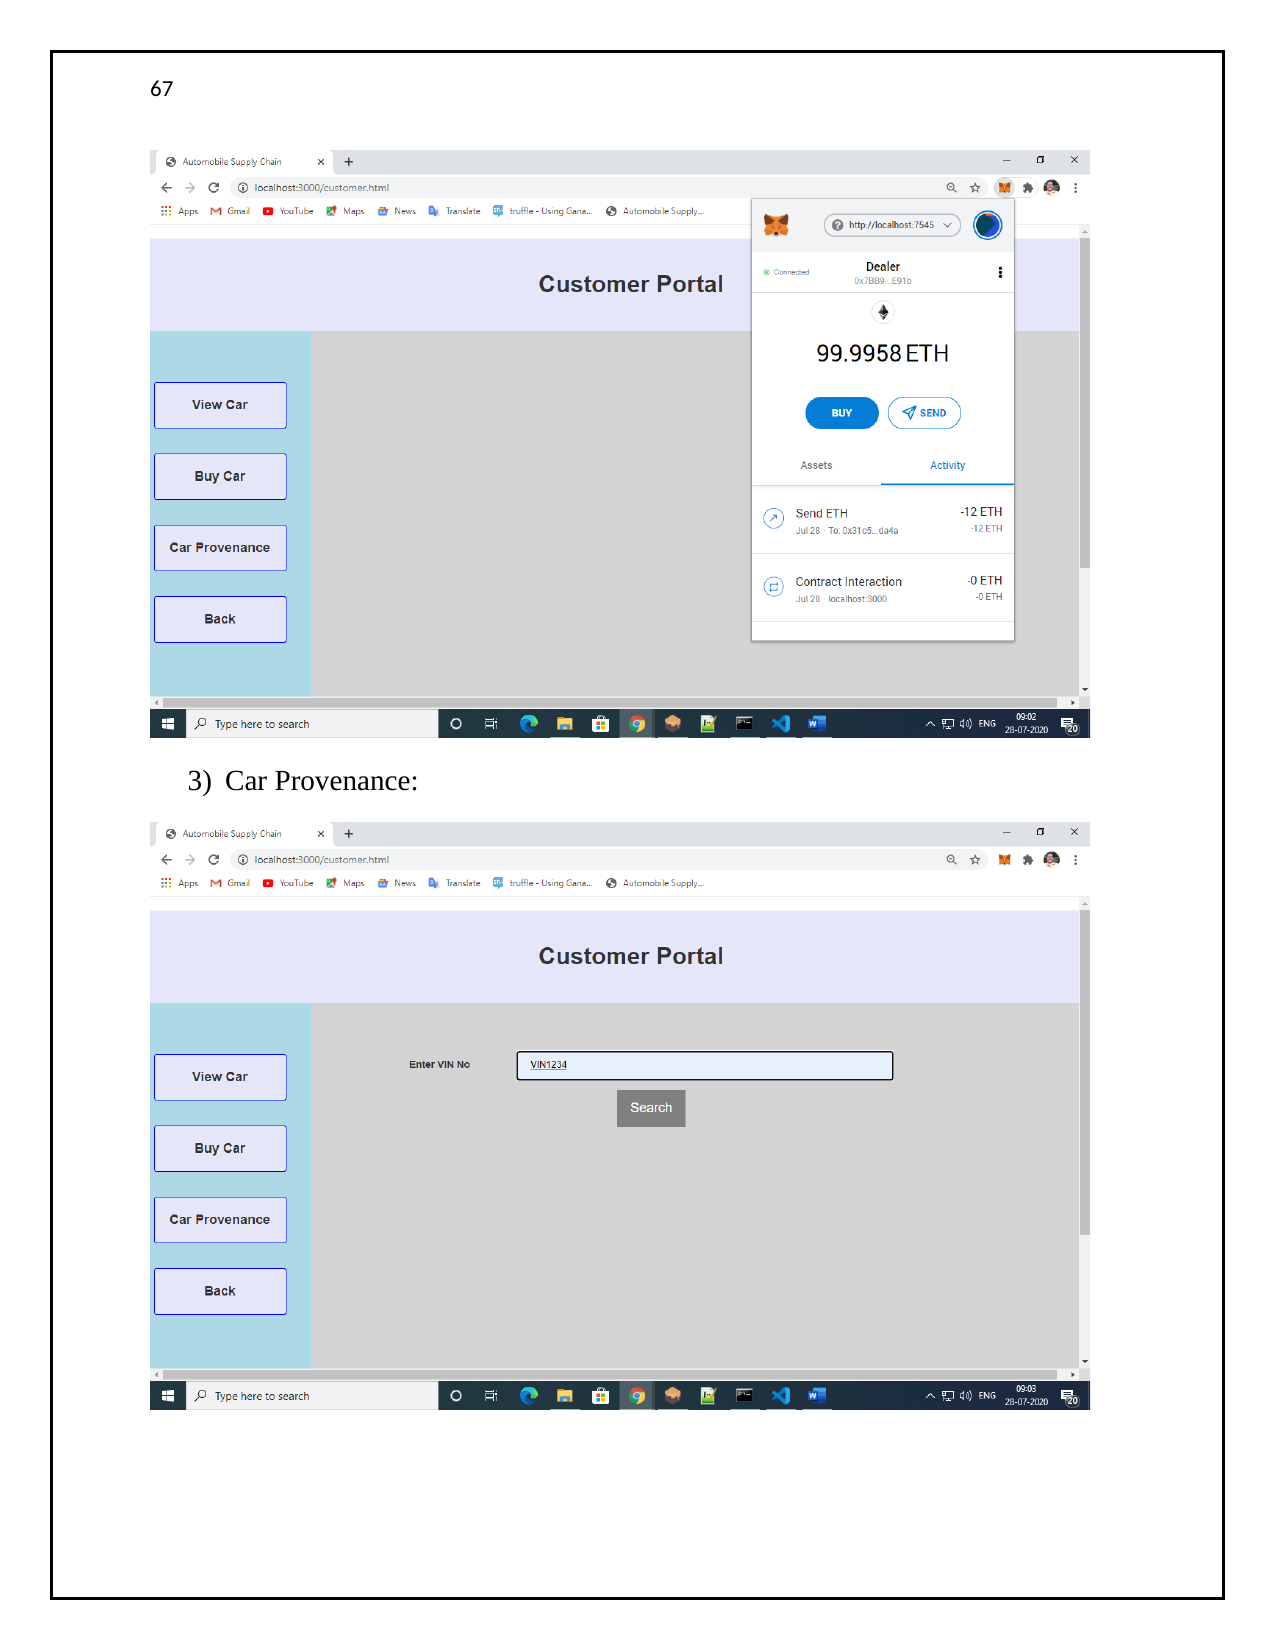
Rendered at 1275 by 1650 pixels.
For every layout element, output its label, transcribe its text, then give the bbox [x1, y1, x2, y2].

picture [150, 822, 1091, 1410]
list Car Provenance: [187, 763, 1125, 796]
picture [150, 150, 1091, 738]
